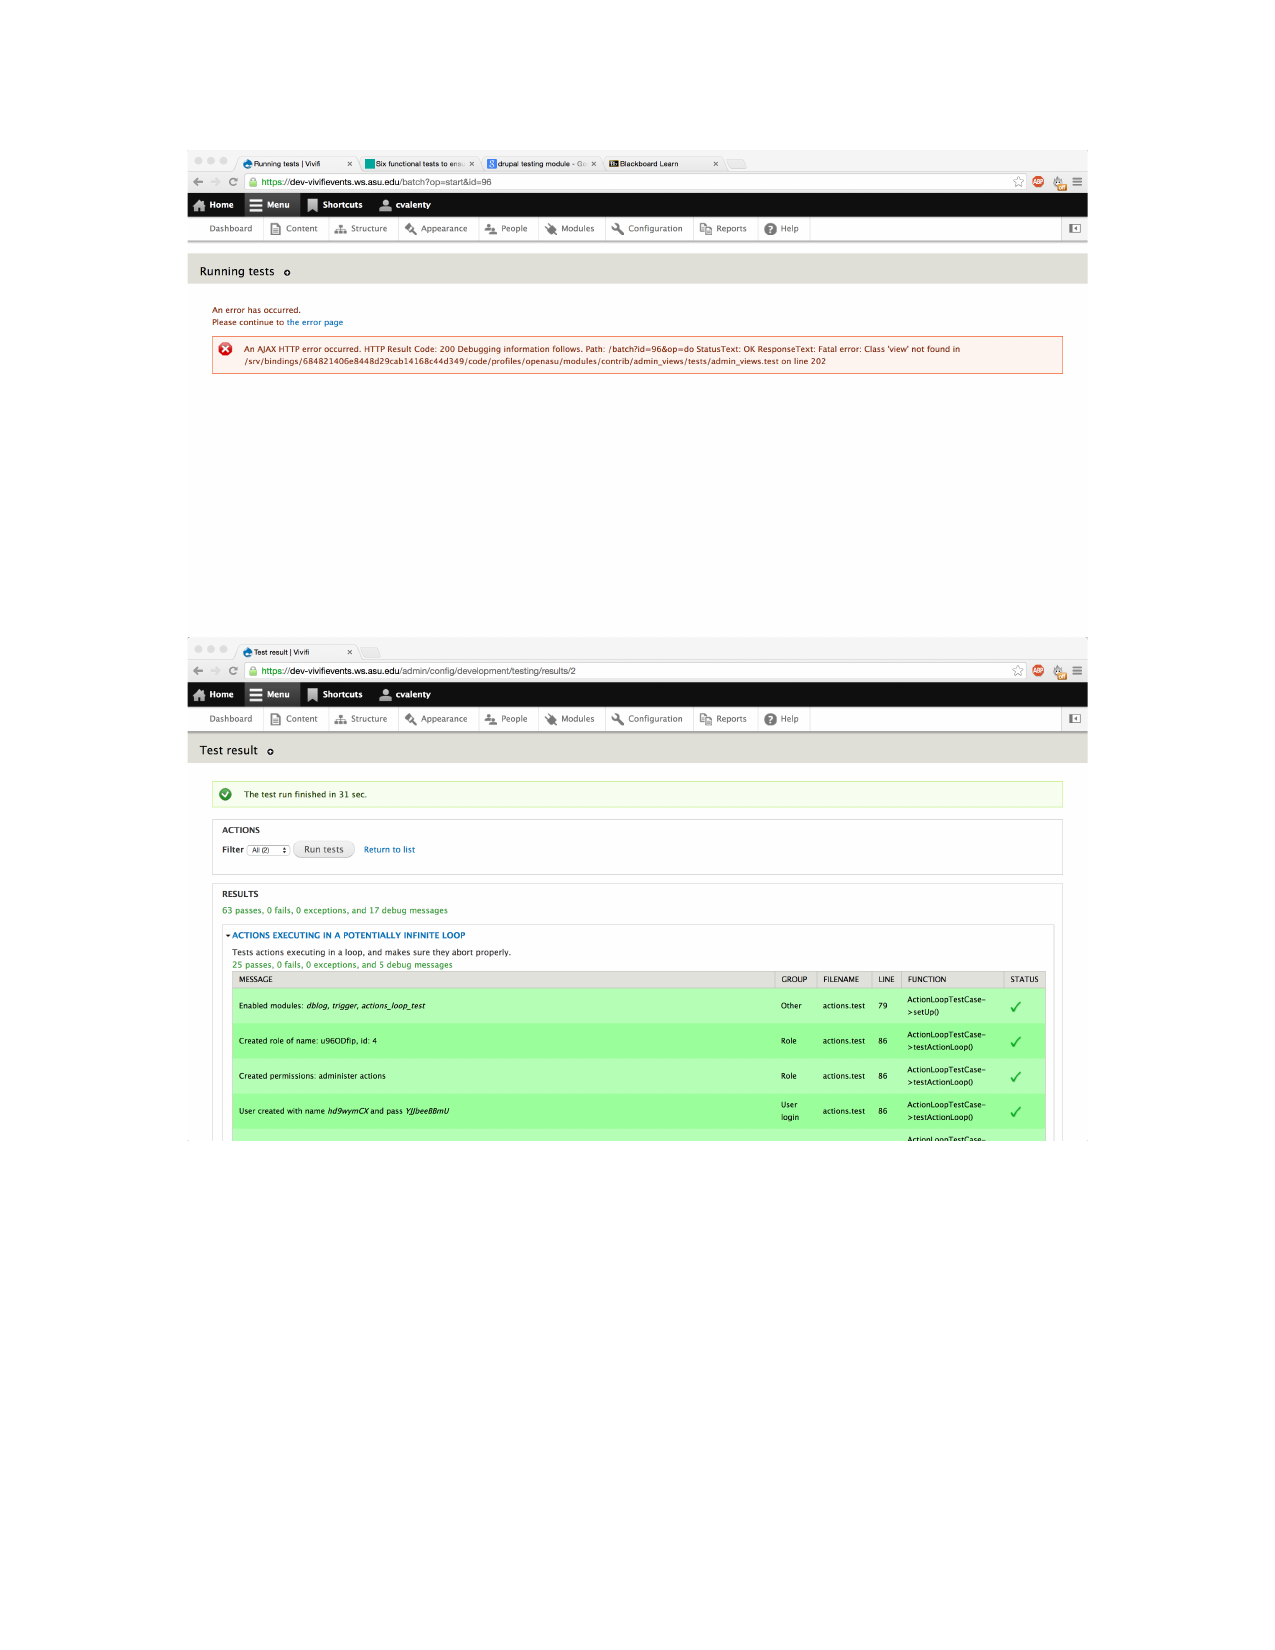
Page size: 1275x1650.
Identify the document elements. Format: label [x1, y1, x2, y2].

picture [187, 150, 1088, 1141]
